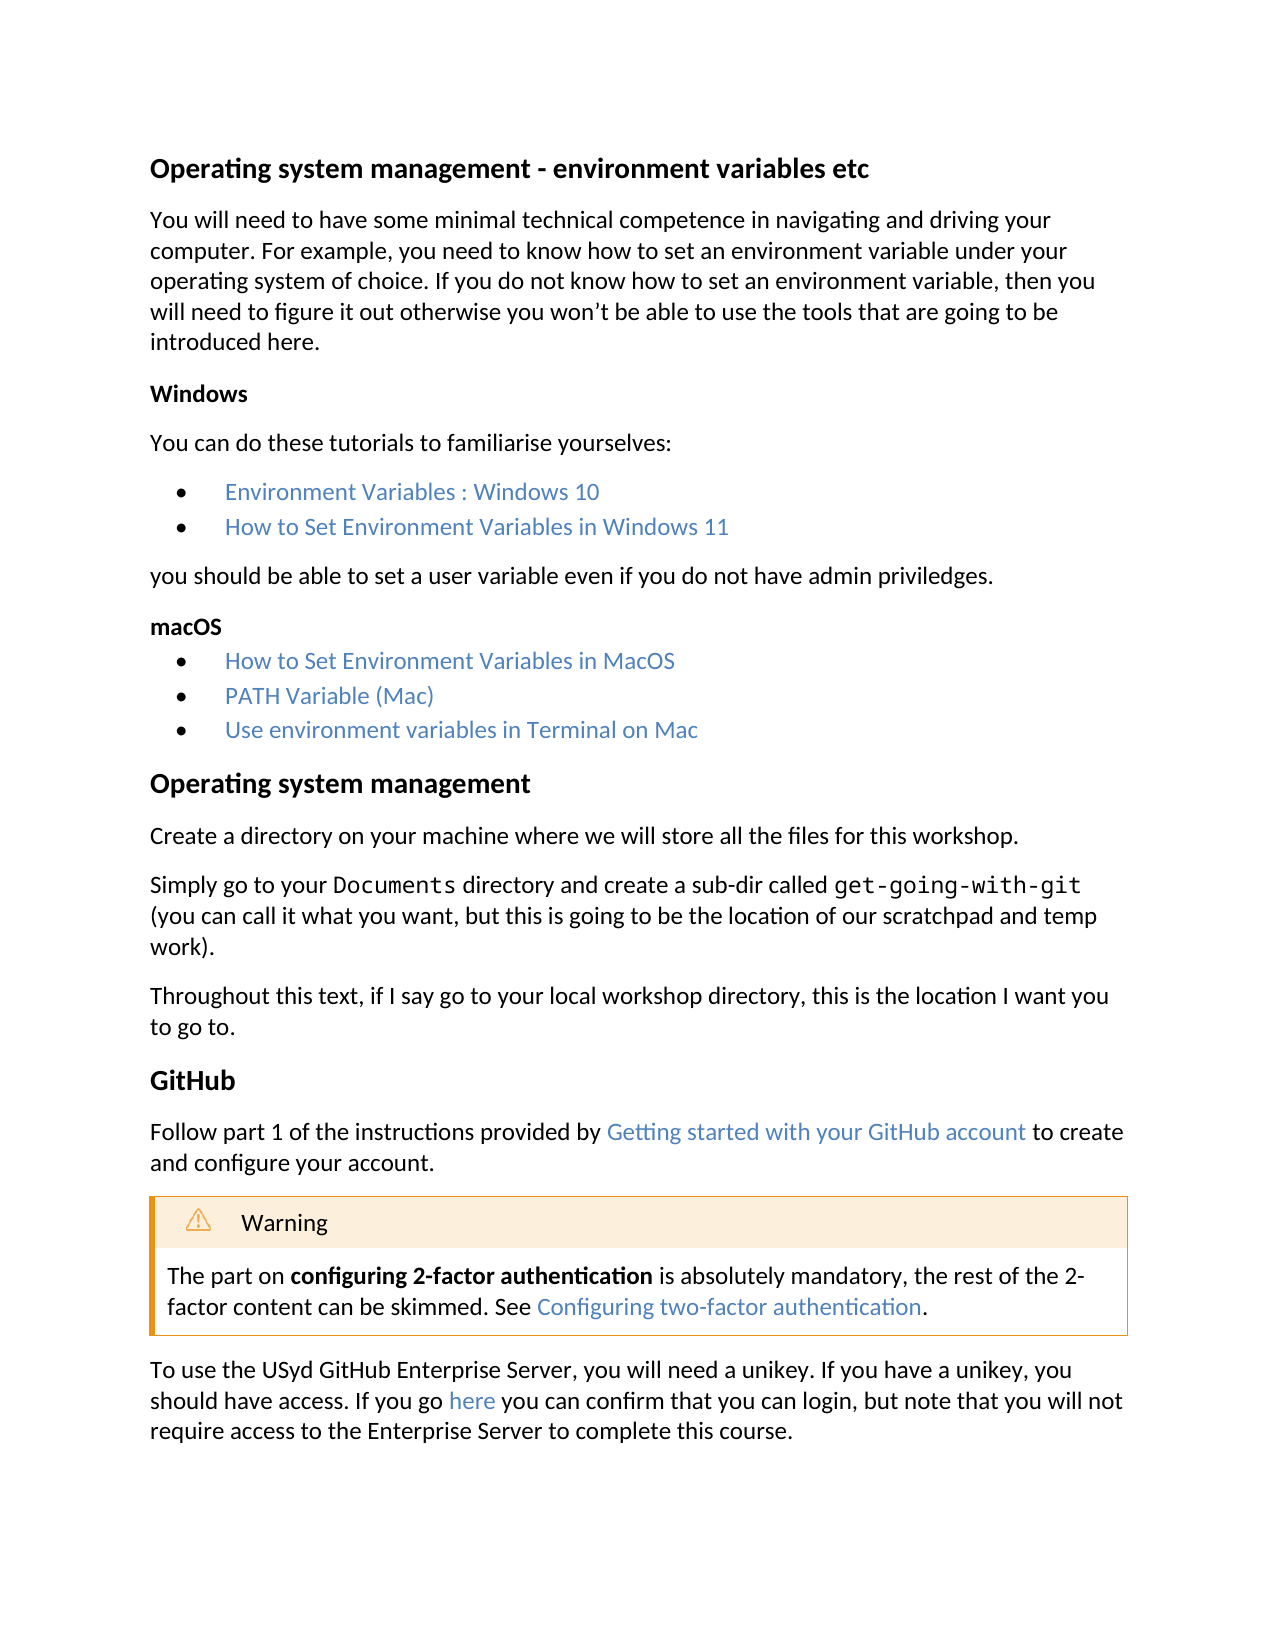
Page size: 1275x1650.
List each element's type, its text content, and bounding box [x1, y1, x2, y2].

text you should be able to set a user variable even if you do not have admin priviledges. [150, 560, 1125, 590]
text Follow part 1 of the instructions provided by Getting started with your GitHub account to create and configure your account. [150, 1116, 1125, 1177]
text Throughout this text, if I say go to your local workshop directory, this is the location I want you to go to. [150, 980, 1125, 1041]
list Environment Variables : Windows 10 [175, 476, 1125, 507]
text Simply go to your Documents directory and create a sub-dir called get-going-with-git (you can call it what you want, but this is going to be the location of our scratchpad and temp work). [150, 869, 1125, 961]
subtitle Operating system management [150, 765, 1125, 801]
text You can do these tutorials to familiarise yourselves: [150, 427, 1125, 458]
picture [186, 1206, 211, 1232]
list PATH Variable (Mac) [175, 680, 1125, 710]
text You will need to have some minimal technical competence in navigating and driving your computer. For example, you need to know how to set an environment variable under your operating system of choice. If you do not know how to set an environment variable, then you will need to figure it out otherwise you won’t be able to use the tools that are going to be introduced here. [150, 204, 1125, 357]
list Use environment variables in Terminal on Mac [175, 714, 1125, 744]
subtitle GitHub [150, 1062, 1125, 1098]
text To use the USyd GitHub Enterprise Server, you will need a unikey. If you have a unikey, you should have access. If you go here you can confirm that you can login, but note that you will not require access to the Enterprise Server to complete this course. [150, 1354, 1125, 1446]
subtitle macOS [150, 611, 1125, 642]
text Create a directory on your machine where we will store all the files for this workshop. [150, 820, 1125, 850]
table_header Warning [155, 1197, 1127, 1248]
subtitle Operating system management - environment variables etc [150, 150, 1125, 186]
list How to Set Environment Variables in MacOS [175, 646, 1125, 676]
list How to Set Environment Variables in Windows 11 [175, 511, 1125, 541]
table_cell The part on configuring 2-factor authentication is absolutely mandatory, the rest of the 2-factor content can be skimmed. See Configuring two-factor authentication. [155, 1248, 1127, 1334]
subtitle Windows [150, 378, 1125, 408]
